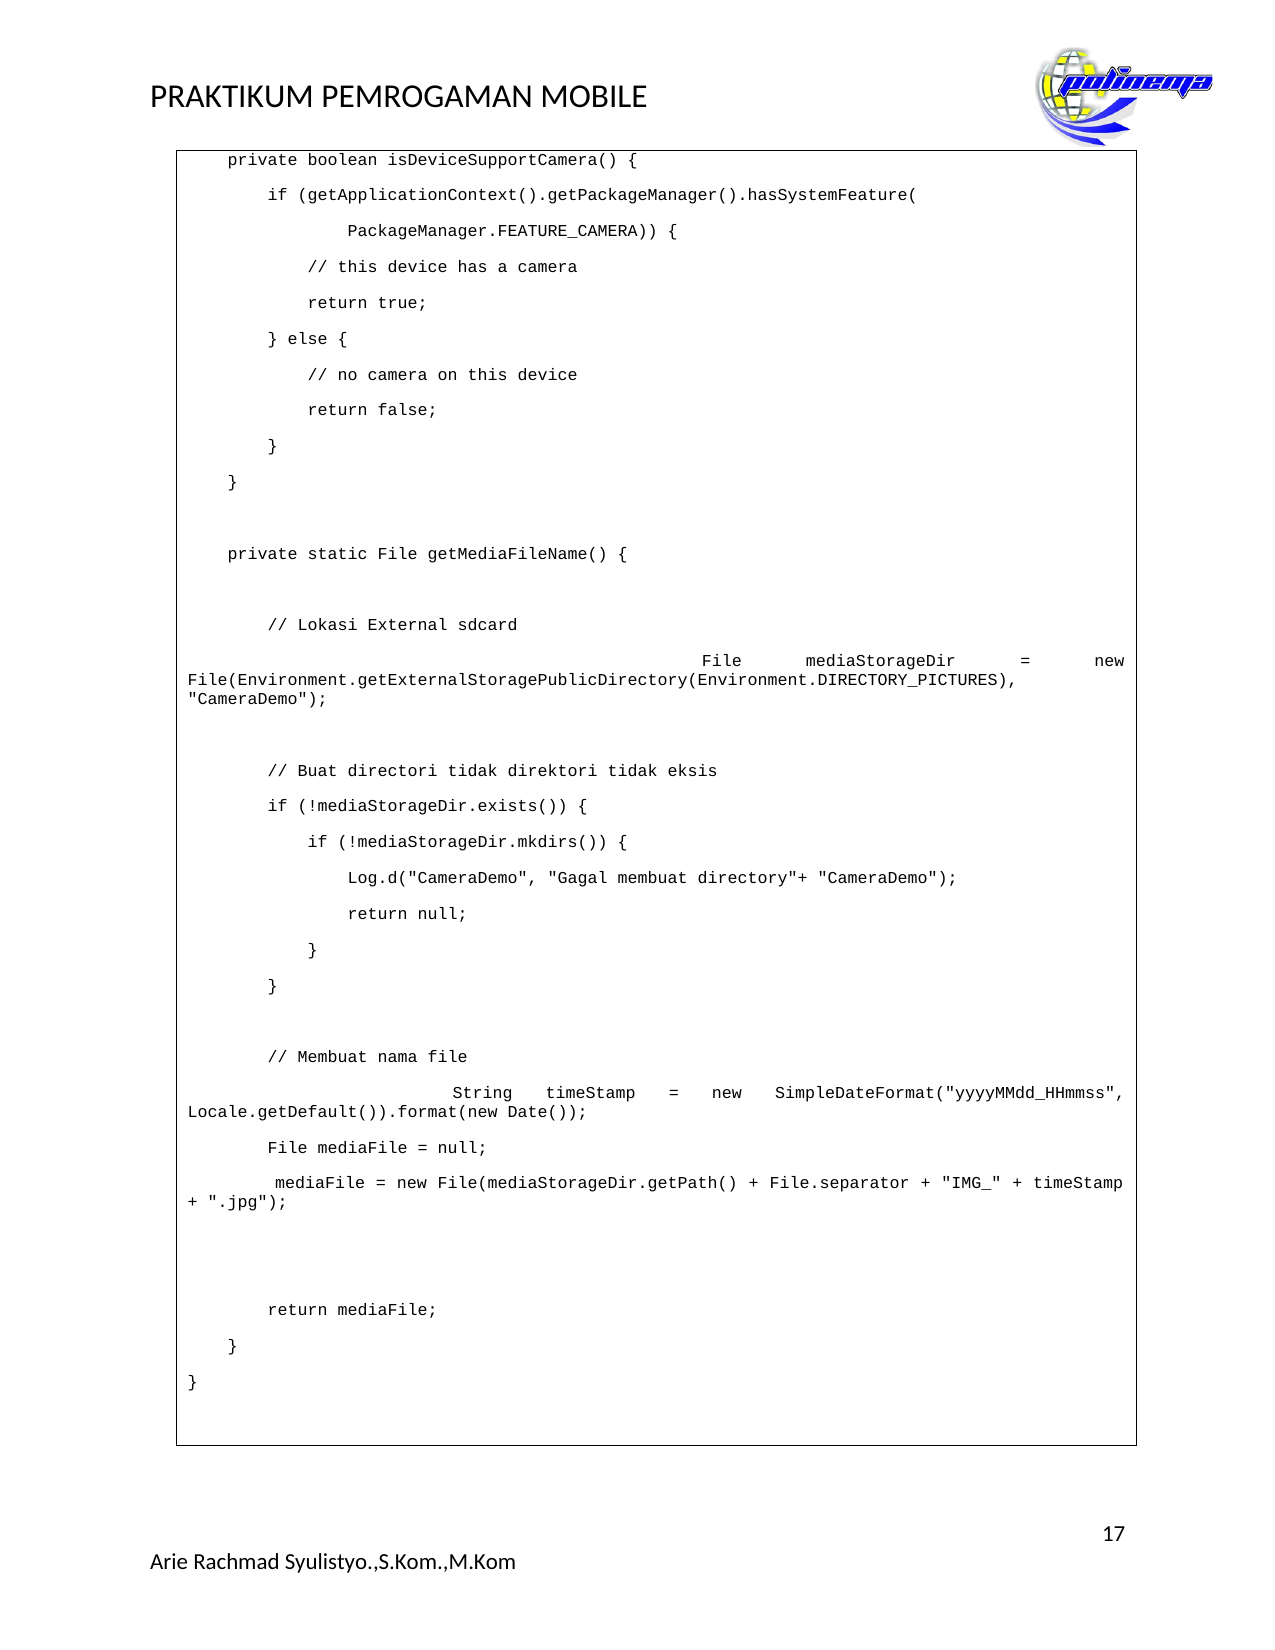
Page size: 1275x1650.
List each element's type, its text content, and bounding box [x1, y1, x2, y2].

picture [1034, 46, 1212, 147]
